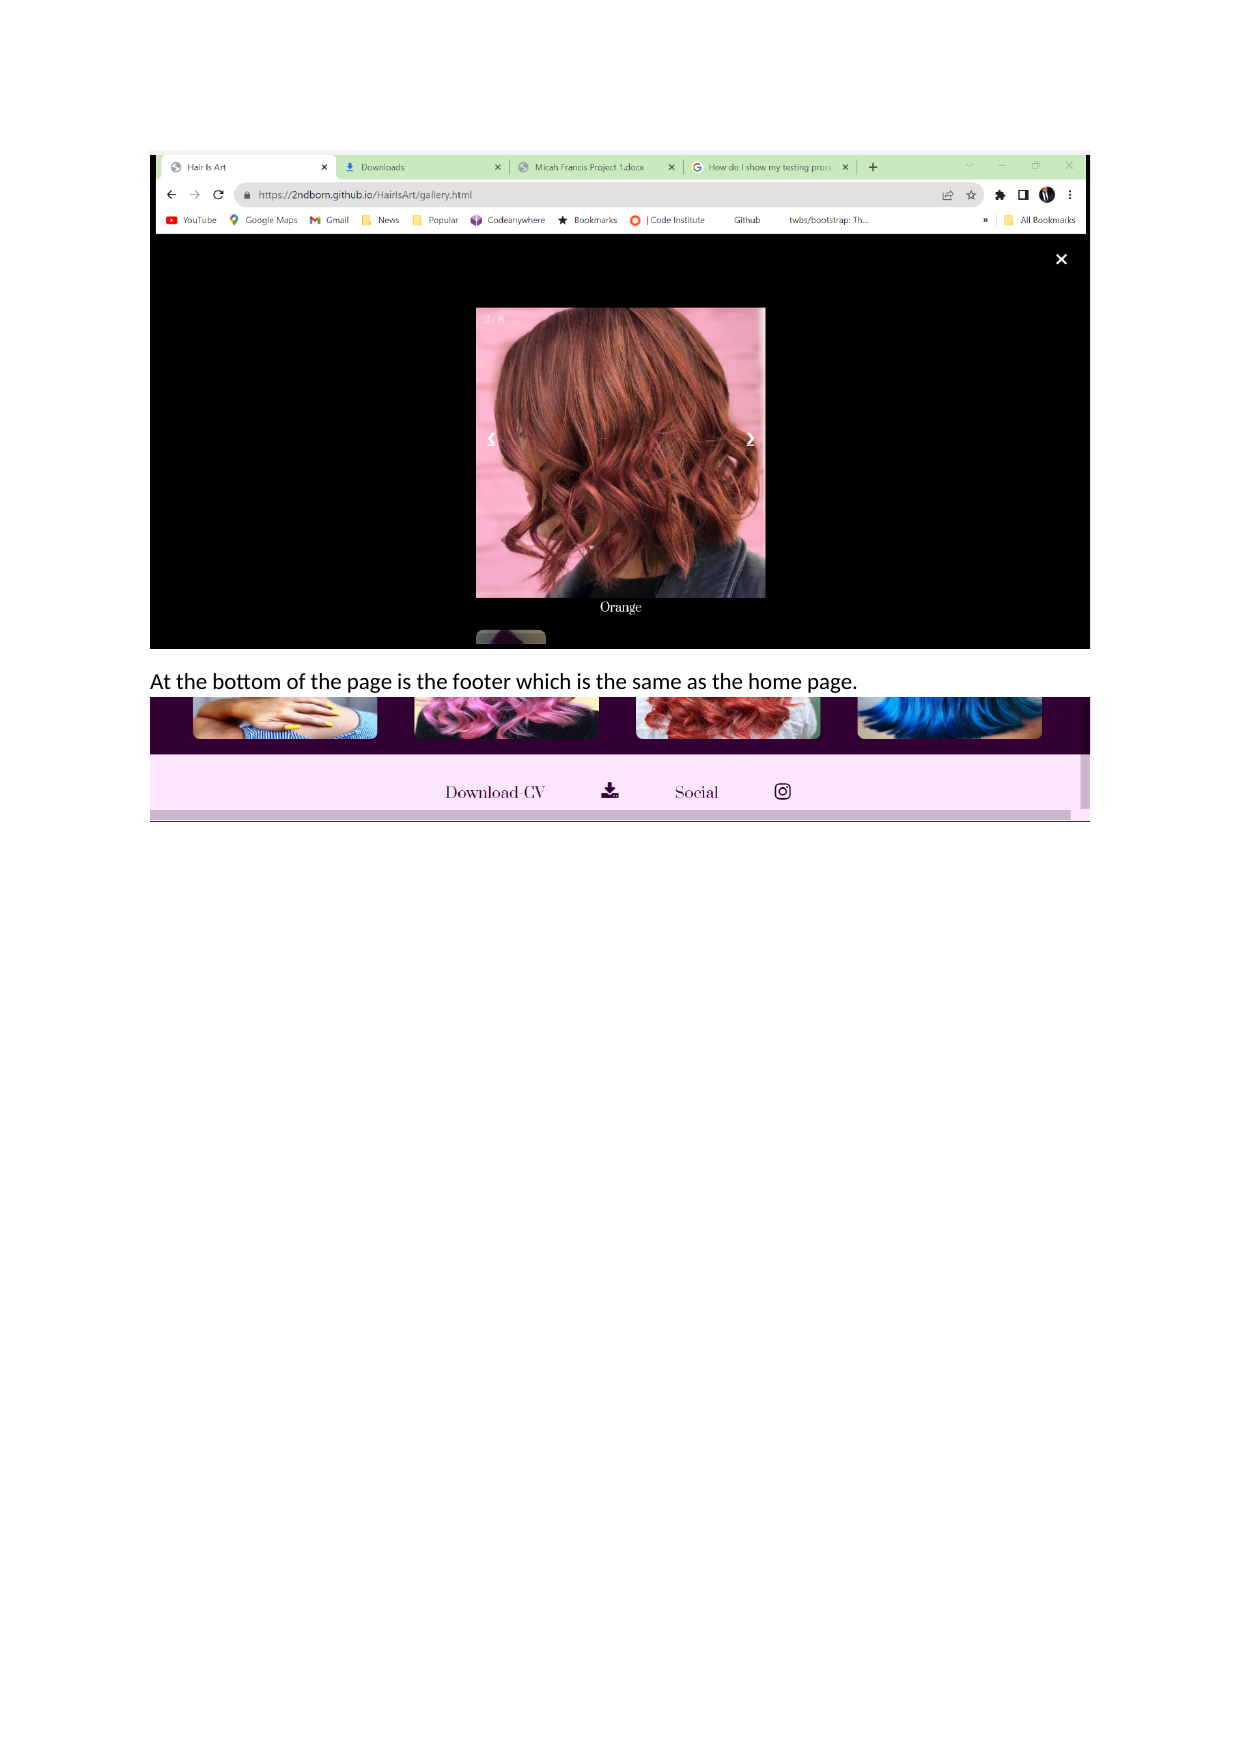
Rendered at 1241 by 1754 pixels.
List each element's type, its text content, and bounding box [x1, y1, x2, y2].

text At the bottom of the page is the footer which is the same as the home page. [150, 667, 1090, 697]
picture [150, 150, 1091, 649]
picture [150, 697, 1091, 822]
